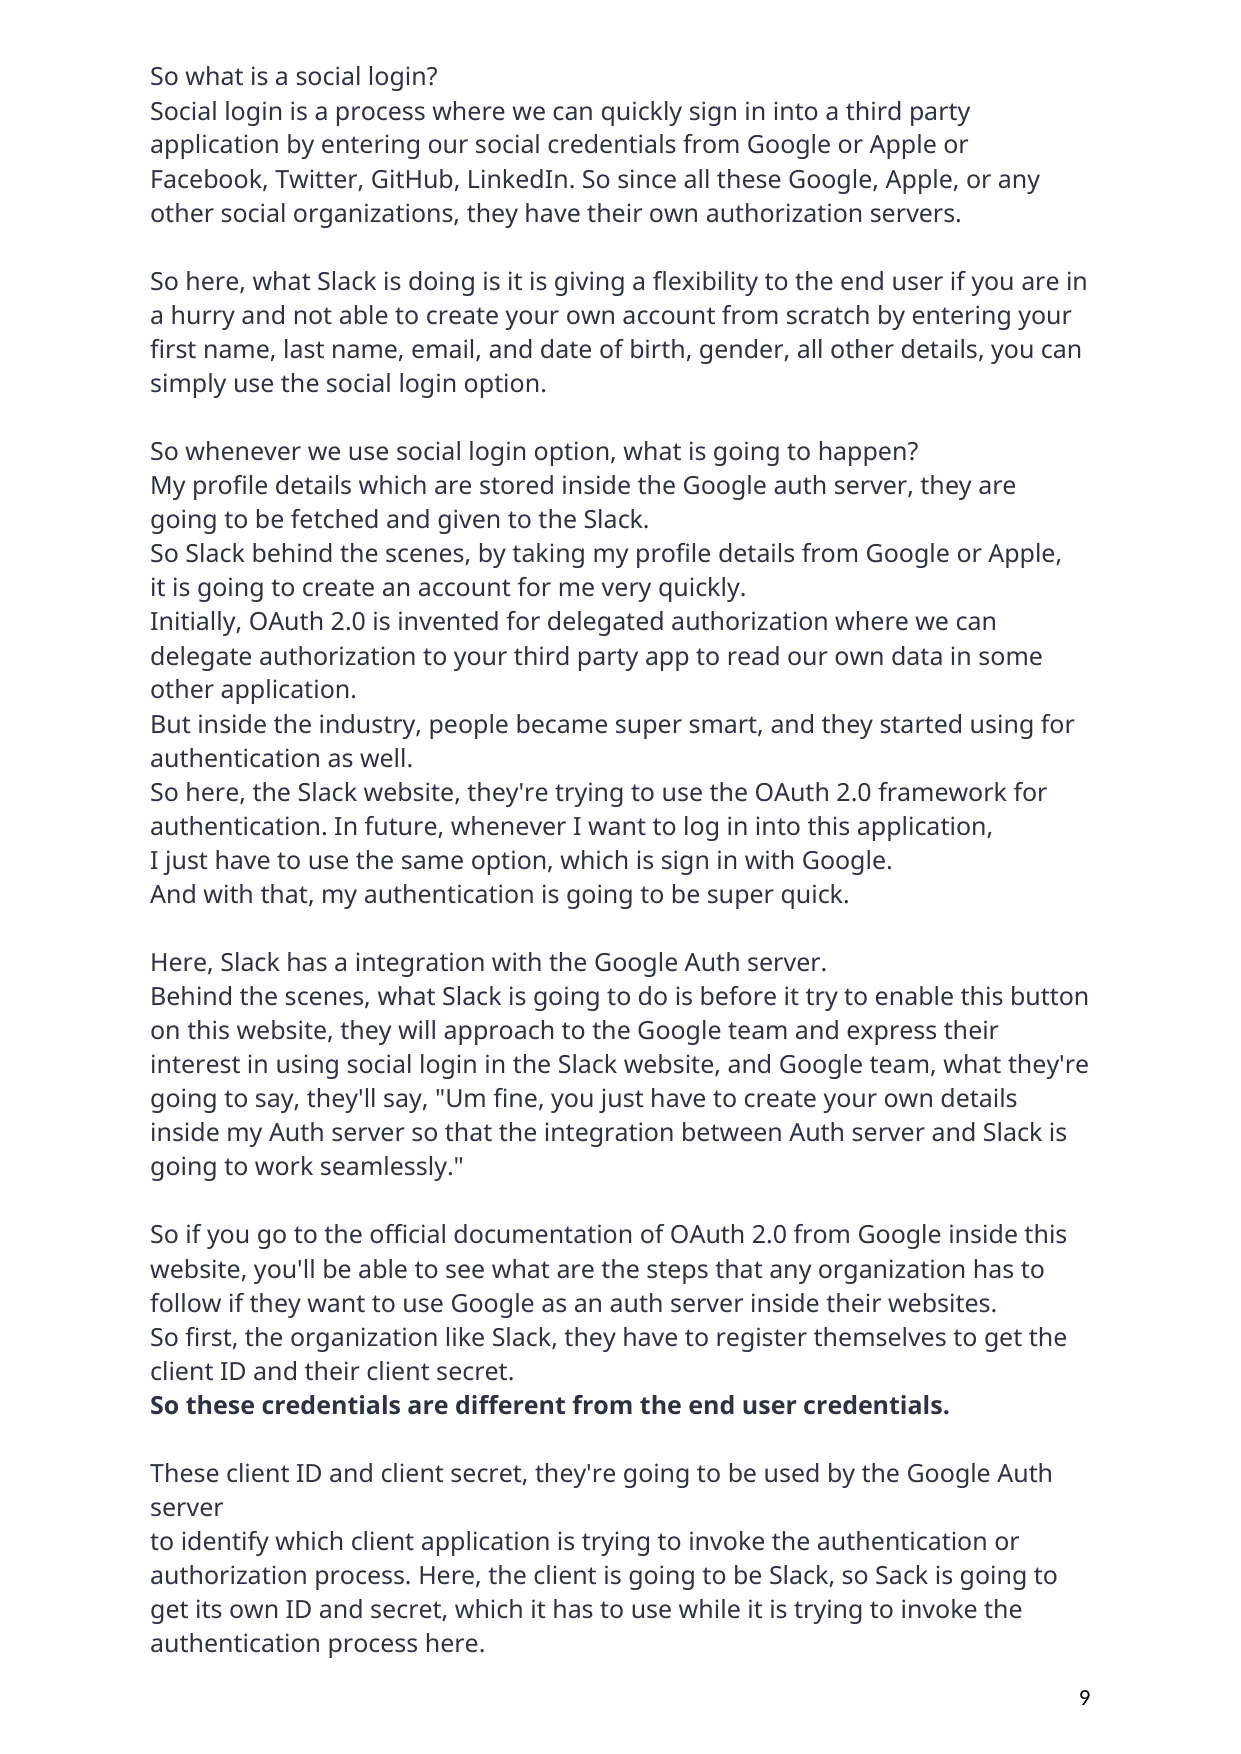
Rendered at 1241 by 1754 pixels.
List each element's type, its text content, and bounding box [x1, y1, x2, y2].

text These client ID and client secret, they're going to be used by the Google Auth server [150, 1456, 1090, 1524]
text it is going to create an account for me very quickly. [150, 570, 1090, 604]
text My profile details which are stored inside the Google auth server, they are going to be fetched and given to the Slack. [150, 468, 1090, 536]
text So these credentials are different from the end user credentials. [150, 1387, 1090, 1422]
text So first, the organization like Slack, they have to register themselves to get the client ID and their client secret. [150, 1319, 1090, 1387]
text Social login is a process where we can quickly sign in into a third party application by entering our social credentials from Google or Apple or Facebook, Twitter, GitHub, LinkedIn. So since all these Google, Apple, or any other social organizations, they have their own authorization servers. [150, 93, 1090, 229]
text to identify which client application is trying to invoke the authentication or authorization process. Here, the client is going to be Slack, so Sack is going to get its own ID and secret, which it has to use while it is trying to invoke the authentication process here. [150, 1524, 1090, 1660]
text Behind the scenes, what Slack is going to do is before it try to enable this button on this website, they will approach to the Google team and express their interest in using social login in the Slack website, and Google team, what they're going to say, they'll say, "Um fine, you just have to create your own details inside my Auth server so that the integration between Auth server and Slack is going to work seamlessly." [150, 979, 1090, 1183]
text I just have to use the same option, which is sign in with Google. [150, 842, 1090, 877]
text So here, what Slack is doing is it is giving a flexibility to the end user if you are in a hurry and not able to create your own account from scratch by entering your first name, last name, email, and date of birth, gender, all other details, you can simply use the social login option. [150, 263, 1090, 400]
text So Slack behind the scenes, by taking my profile details from Google or Apple, [150, 536, 1090, 570]
text But inside the industry, people became super smart, and they started using for authentication as well. [150, 706, 1090, 774]
text So what is a social login? [150, 59, 1090, 93]
text So whenever we use social login option, what is going to happen? [150, 434, 1090, 468]
text And with that, my authentication is going to be super quick. [150, 877, 1090, 911]
text So if you go to the official documentation of OAuth 2.0 from Google inside this website, you'll be able to see what are the steps that any organization has to follow if they want to use Google as an auth server inside their websites. [150, 1217, 1090, 1319]
text Initially, OAuth 2.0 is invented for delegated authorization where we can delegate authorization to your third party app to read our own data in some other application. [150, 604, 1090, 706]
text So here, the Slack website, they're trying to use the OAuth 2.0 framework for authentication. In future, whenever I want to log in into this application, [150, 774, 1090, 842]
text Here, Slack has a integration with the Google Auth server. [150, 945, 1090, 979]
